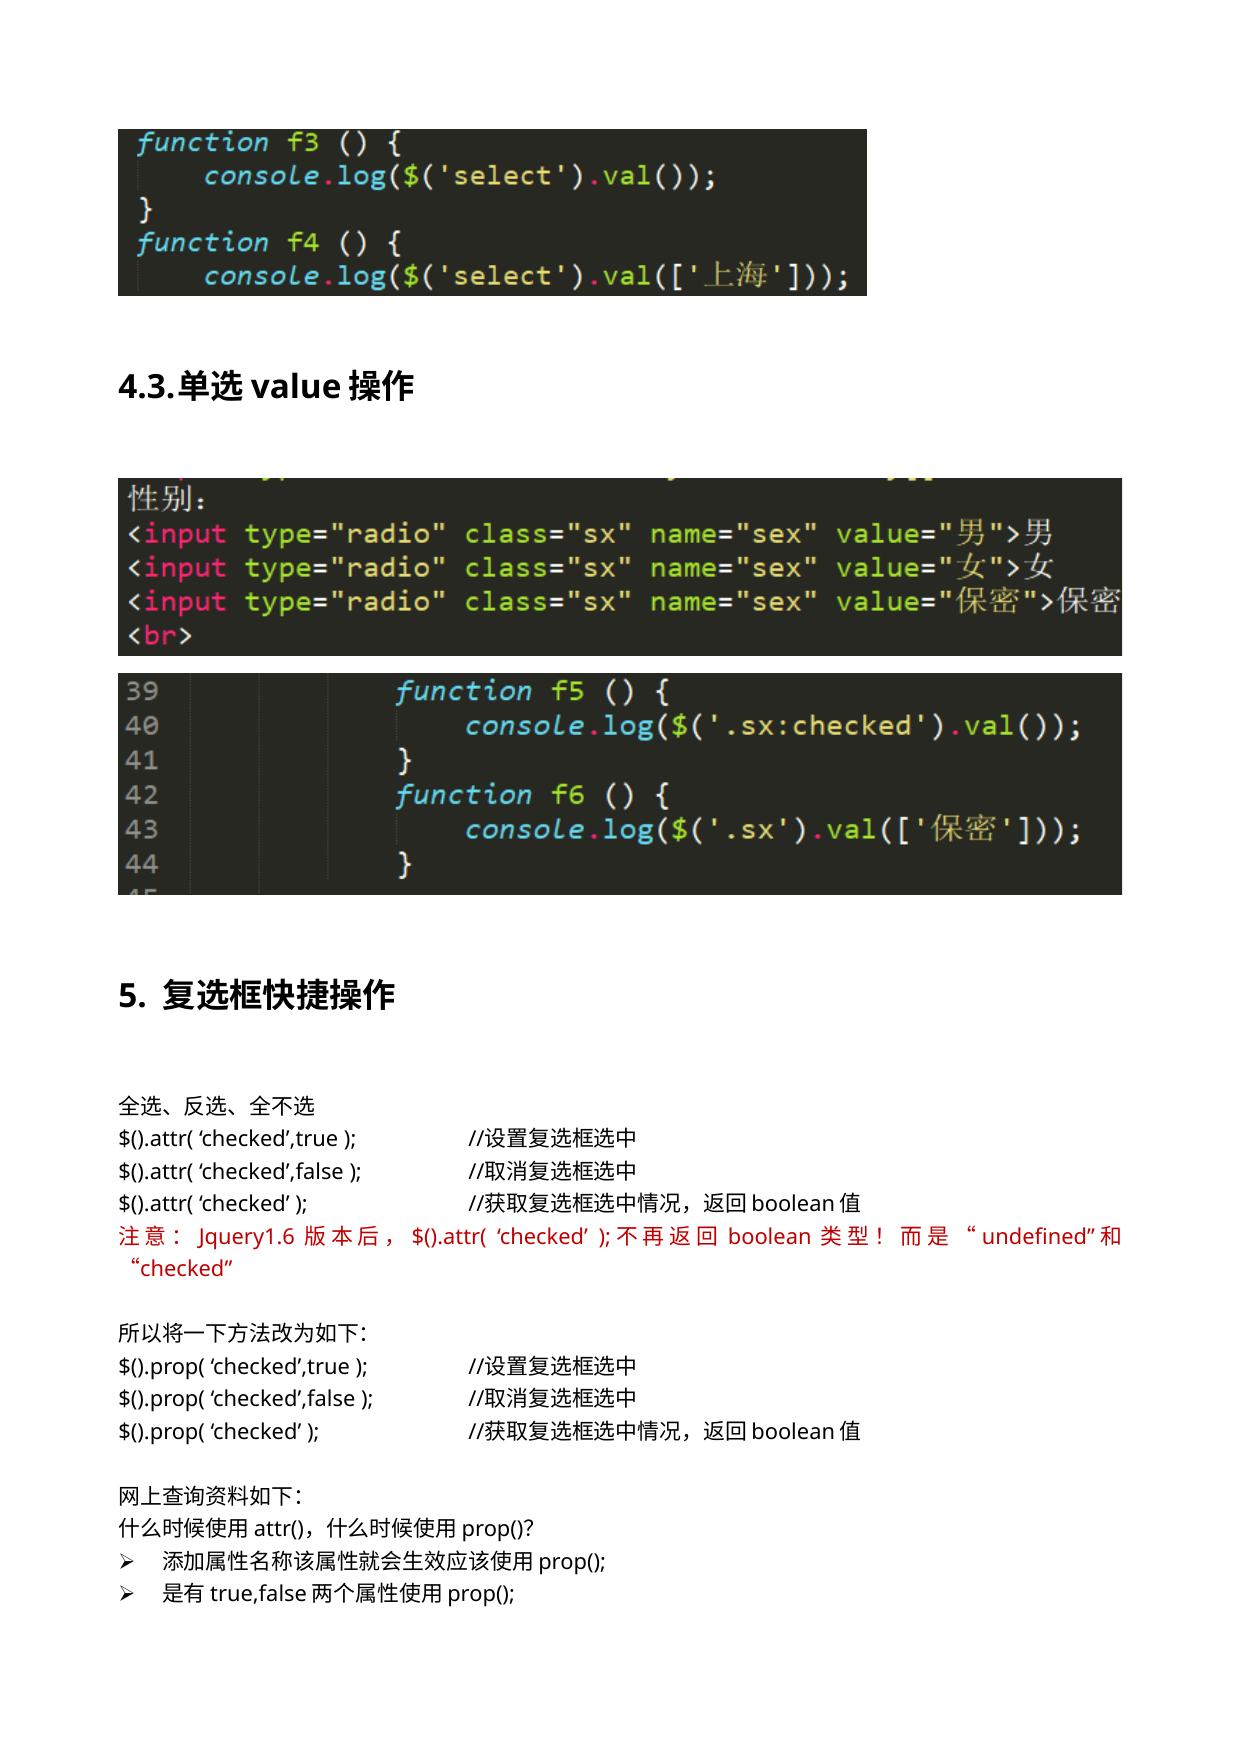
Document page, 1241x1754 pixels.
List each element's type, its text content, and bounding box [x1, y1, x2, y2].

list 是有true,false两个属性使用prop(); [118, 1576, 1122, 1608]
text 所以将一下方法改为如下： [118, 1316, 1122, 1348]
list 添加属性名称该属性就会生效应该使用prop(); [118, 1543, 1122, 1576]
text $().prop( ‘checked’ ); //获取复选框选中情况，返回boolean值 [118, 1413, 1122, 1446]
picture [118, 129, 867, 296]
text $().attr( ‘checked’ ); //获取复选框选中情况，返回boolean值 [118, 1186, 1122, 1218]
subtitle 单选value操作 [118, 352, 1122, 417]
picture [118, 673, 1123, 895]
text 什么时候使用attr()，什么时候使用prop()？ [118, 1511, 1122, 1543]
text $().attr( ‘checked’,true ); //设置复选框选中 [118, 1121, 1122, 1153]
text 网上查询资料如下： [118, 1478, 1122, 1511]
text $().attr( ‘checked’,false ); //取消复选框选中 [118, 1153, 1122, 1186]
text 全选、反选、全不选 [118, 1088, 1122, 1121]
subtitle 复选框快捷操作 [118, 961, 1122, 1026]
text $().prop( ‘checked’,true ); //设置复选框选中 [118, 1348, 1122, 1381]
text 注意：Jquery1.6版本后，$().attr( ‘checked’ );不再返回boolean类型！而是“undefined”和“checked” [118, 1218, 1122, 1283]
text $().prop( ‘checked’,false ); //取消复选框选中 [118, 1381, 1122, 1413]
picture [118, 478, 1123, 656]
